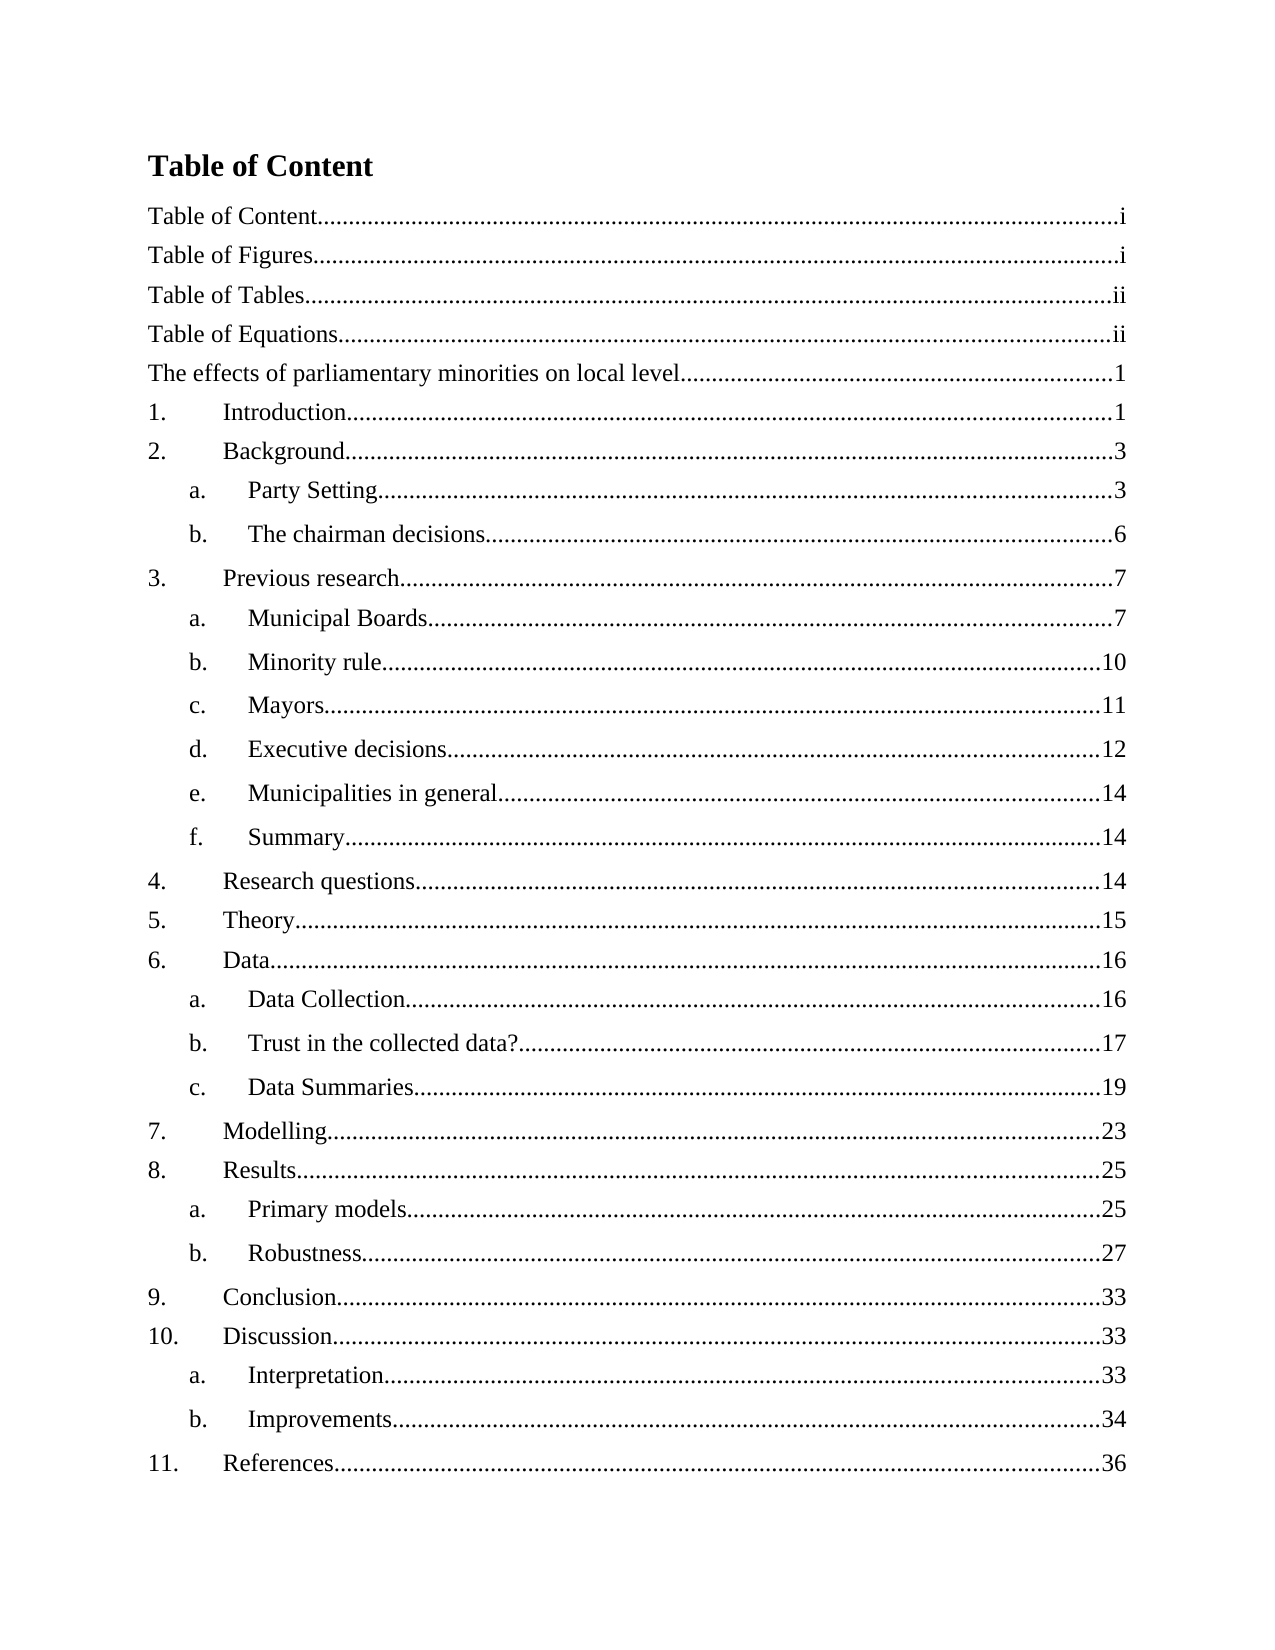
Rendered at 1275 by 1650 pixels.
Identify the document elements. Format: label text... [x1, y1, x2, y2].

text The effects of parliamentary minorities on local level 1 [148, 358, 1127, 387]
text 6. Data 16 [148, 945, 1127, 973]
text Table of Equations ii [148, 319, 1127, 348]
text c. Data Summaries 19 [189, 1072, 1127, 1101]
text Table of Tables ii [148, 280, 1127, 308]
text a. Interpretation 33 [189, 1360, 1127, 1389]
text b. Improvements 34 [189, 1404, 1127, 1433]
text Table of Figures i [148, 241, 1127, 269]
text 5. Theory 15 [148, 906, 1127, 934]
text 2. Background 3 [148, 436, 1127, 465]
text d. Executive decisions 12 [189, 734, 1127, 763]
text 8. Results 25 [148, 1155, 1127, 1184]
text 9. Conclusion 33 [148, 1282, 1127, 1311]
text a. Data Collection 16 [189, 984, 1127, 1013]
text 3. Previous research 7 [148, 563, 1127, 592]
text b. The chairman decisions 6 [189, 519, 1127, 548]
subtitle Table of Content [148, 148, 1127, 183]
text b. Minority rule 10 [189, 647, 1127, 675]
text 4. Research questions 14 [148, 866, 1127, 895]
text c. Mayors 11 [189, 691, 1127, 719]
text 10. Discussion 33 [148, 1321, 1127, 1350]
text a. Party Setting 3 [189, 476, 1127, 504]
text Table of Content i [148, 201, 1127, 230]
text b. Robustness 27 [189, 1238, 1127, 1267]
text 11. References 36 [148, 1448, 1127, 1477]
text 7. Modelling 23 [148, 1116, 1127, 1144]
text e. Municipalities in general 14 [189, 778, 1127, 807]
text a. Municipal Boards 7 [189, 603, 1127, 631]
text b. Trust in the collected data? 17 [189, 1028, 1127, 1057]
text f. Summary 14 [189, 822, 1127, 851]
text a. Primary models 25 [189, 1194, 1127, 1223]
text 1. Introduction 1 [148, 397, 1127, 426]
